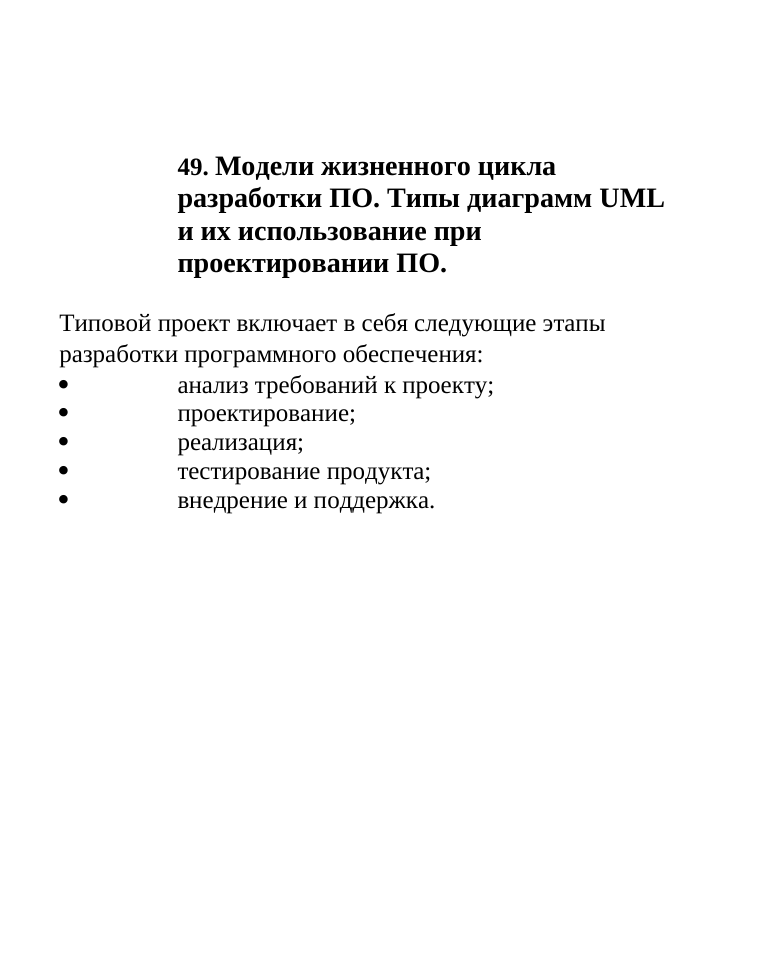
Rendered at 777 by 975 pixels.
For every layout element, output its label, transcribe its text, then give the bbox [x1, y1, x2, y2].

subtitle 49. Модели жизненного цикла разработки ПО. Типы диаграмм UML и их использование при проектировании ПО. [177, 149, 688, 278]
text Типовой проект включает в себя следующие этапы разработки программного обеспечения: [59, 308, 688, 367]
list тестирование продукта; [59, 456, 688, 485]
list проектирование; [59, 398, 688, 427]
list анализ требований к проекту; [59, 370, 688, 398]
list внедрение и поддержка. [59, 485, 688, 513]
list реализация; [59, 427, 688, 456]
